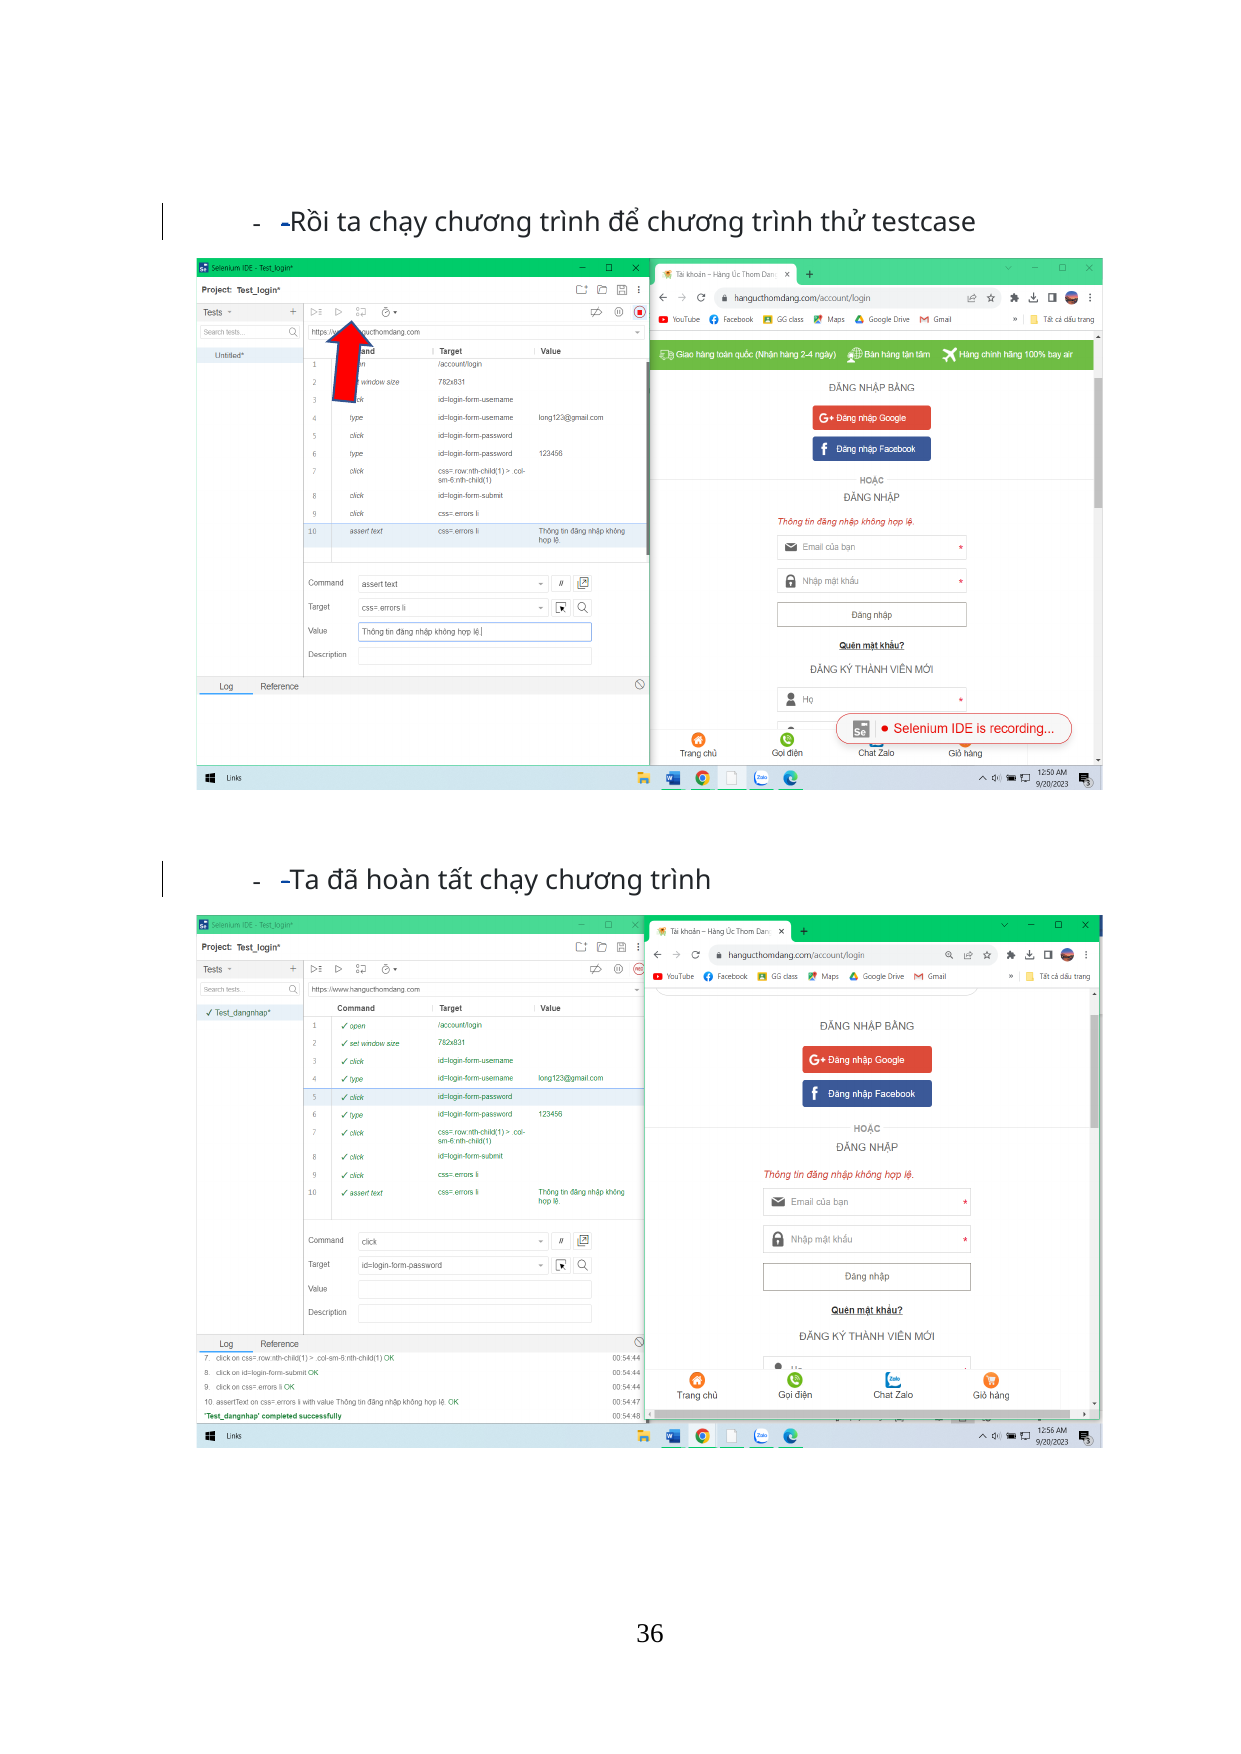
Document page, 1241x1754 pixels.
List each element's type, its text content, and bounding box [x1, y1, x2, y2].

picture [196, 915, 1103, 1448]
list Rồi ta chạy chương trình để chương trình thử testcase [177, 203, 1122, 240]
picture [196, 258, 1103, 790]
list Ta đã hoàn tất chạy chương trình [177, 861, 1122, 897]
